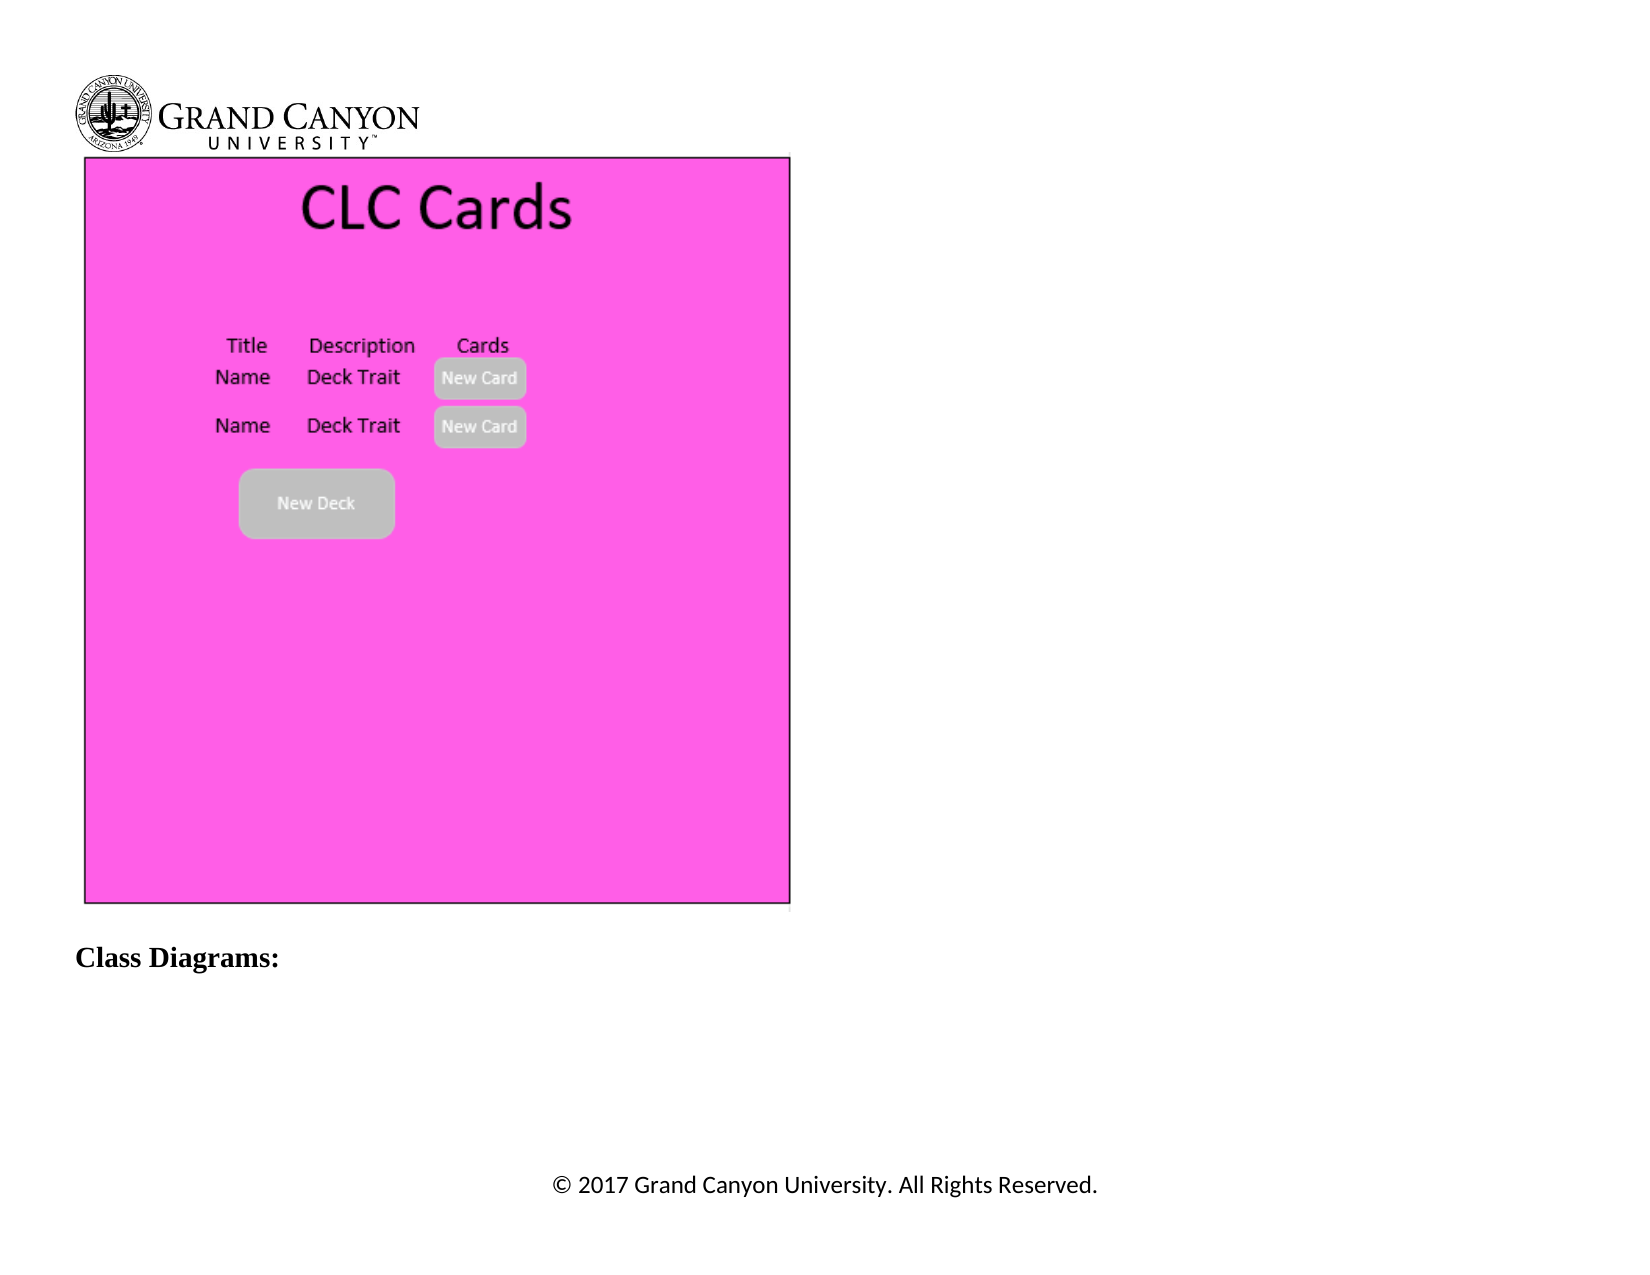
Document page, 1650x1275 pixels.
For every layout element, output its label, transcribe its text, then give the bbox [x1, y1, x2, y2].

text Class Diagrams: [75, 940, 1575, 974]
picture [75, 75, 797, 912]
